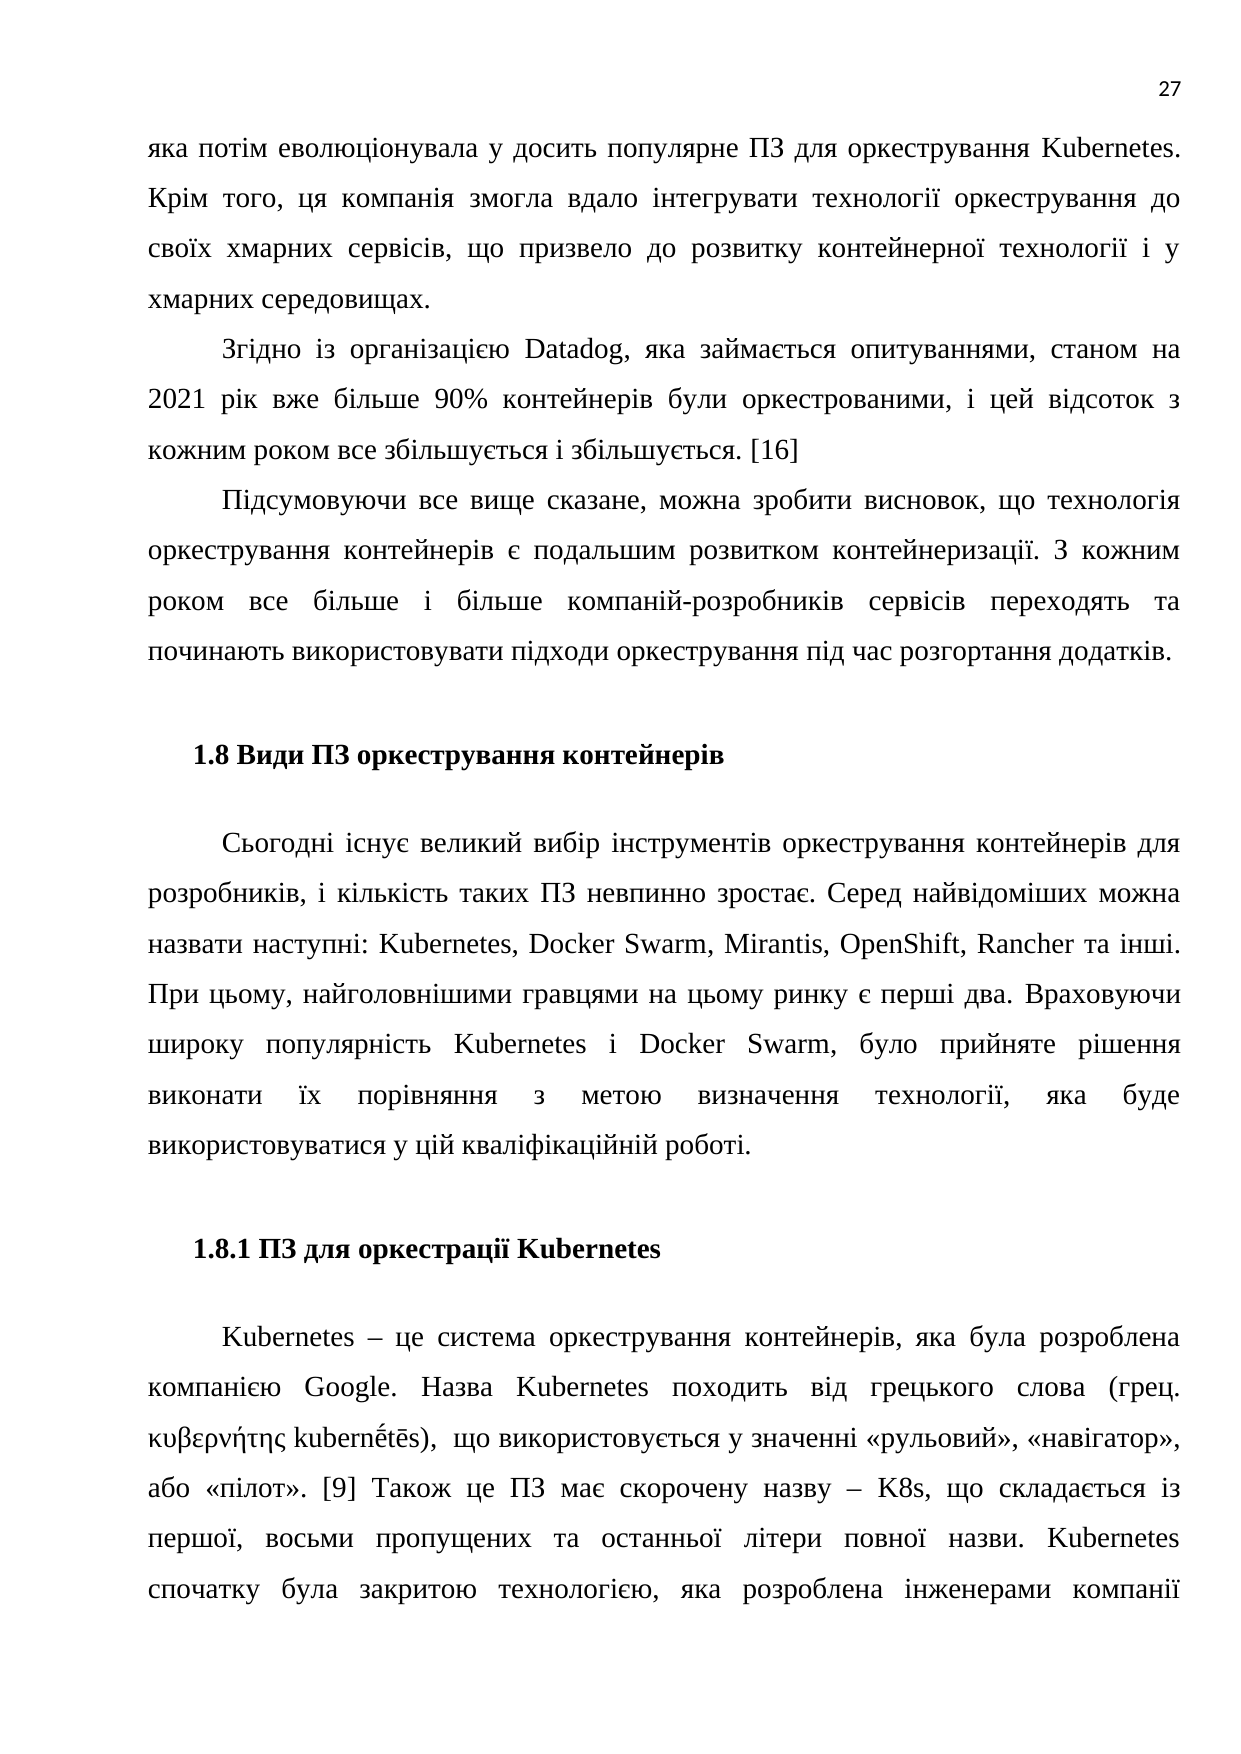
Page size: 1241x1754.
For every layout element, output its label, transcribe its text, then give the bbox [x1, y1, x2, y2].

text Згідно із організацією Datadog, яка займається опитуваннями, станом на 2021 рік вже більше 90% контейнерів були оркестрованими, і цей відсоток з кожним роком все збільшується і збільшується. [16] [148, 331, 1181, 465]
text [148, 1319, 1181, 1604]
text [148, 130, 1181, 314]
subtitle ПЗ для оркестрації Kubernetes [193, 1232, 1181, 1265]
text Підсумовуючи все вище сказане, можна зробити висновок, що технологія оркестрування контейнерів є подальшим розвитком контейнеризації. З кожним роком все більше і більше компаній-розробників сервісів переходять та починають використовувати підходи оркестрування під час розгортання додатків. [148, 482, 1181, 667]
subtitle Види ПЗ оркестрування контейнерів [178, 737, 1181, 771]
text Сьогодні існує великий вибір інструментів оркестрування контейнерів для розробників, і кількість таких ПЗ невпинно зростає. Серед найвідоміших можна назвати наступні: Kubernetes, Docker Swarm, Mirantis, OpenShift, Rancher та інші. При цьому, найголовнішими гравцями на цьому ринку є перші два. Враховуючи широку популярність Kubernetes і Docker Swarm, було прийняте рішення виконати їх порівняння з метою визначення технології, яка буде використовуватися у цій кваліфікаційній роботі. [148, 825, 1181, 1161]
